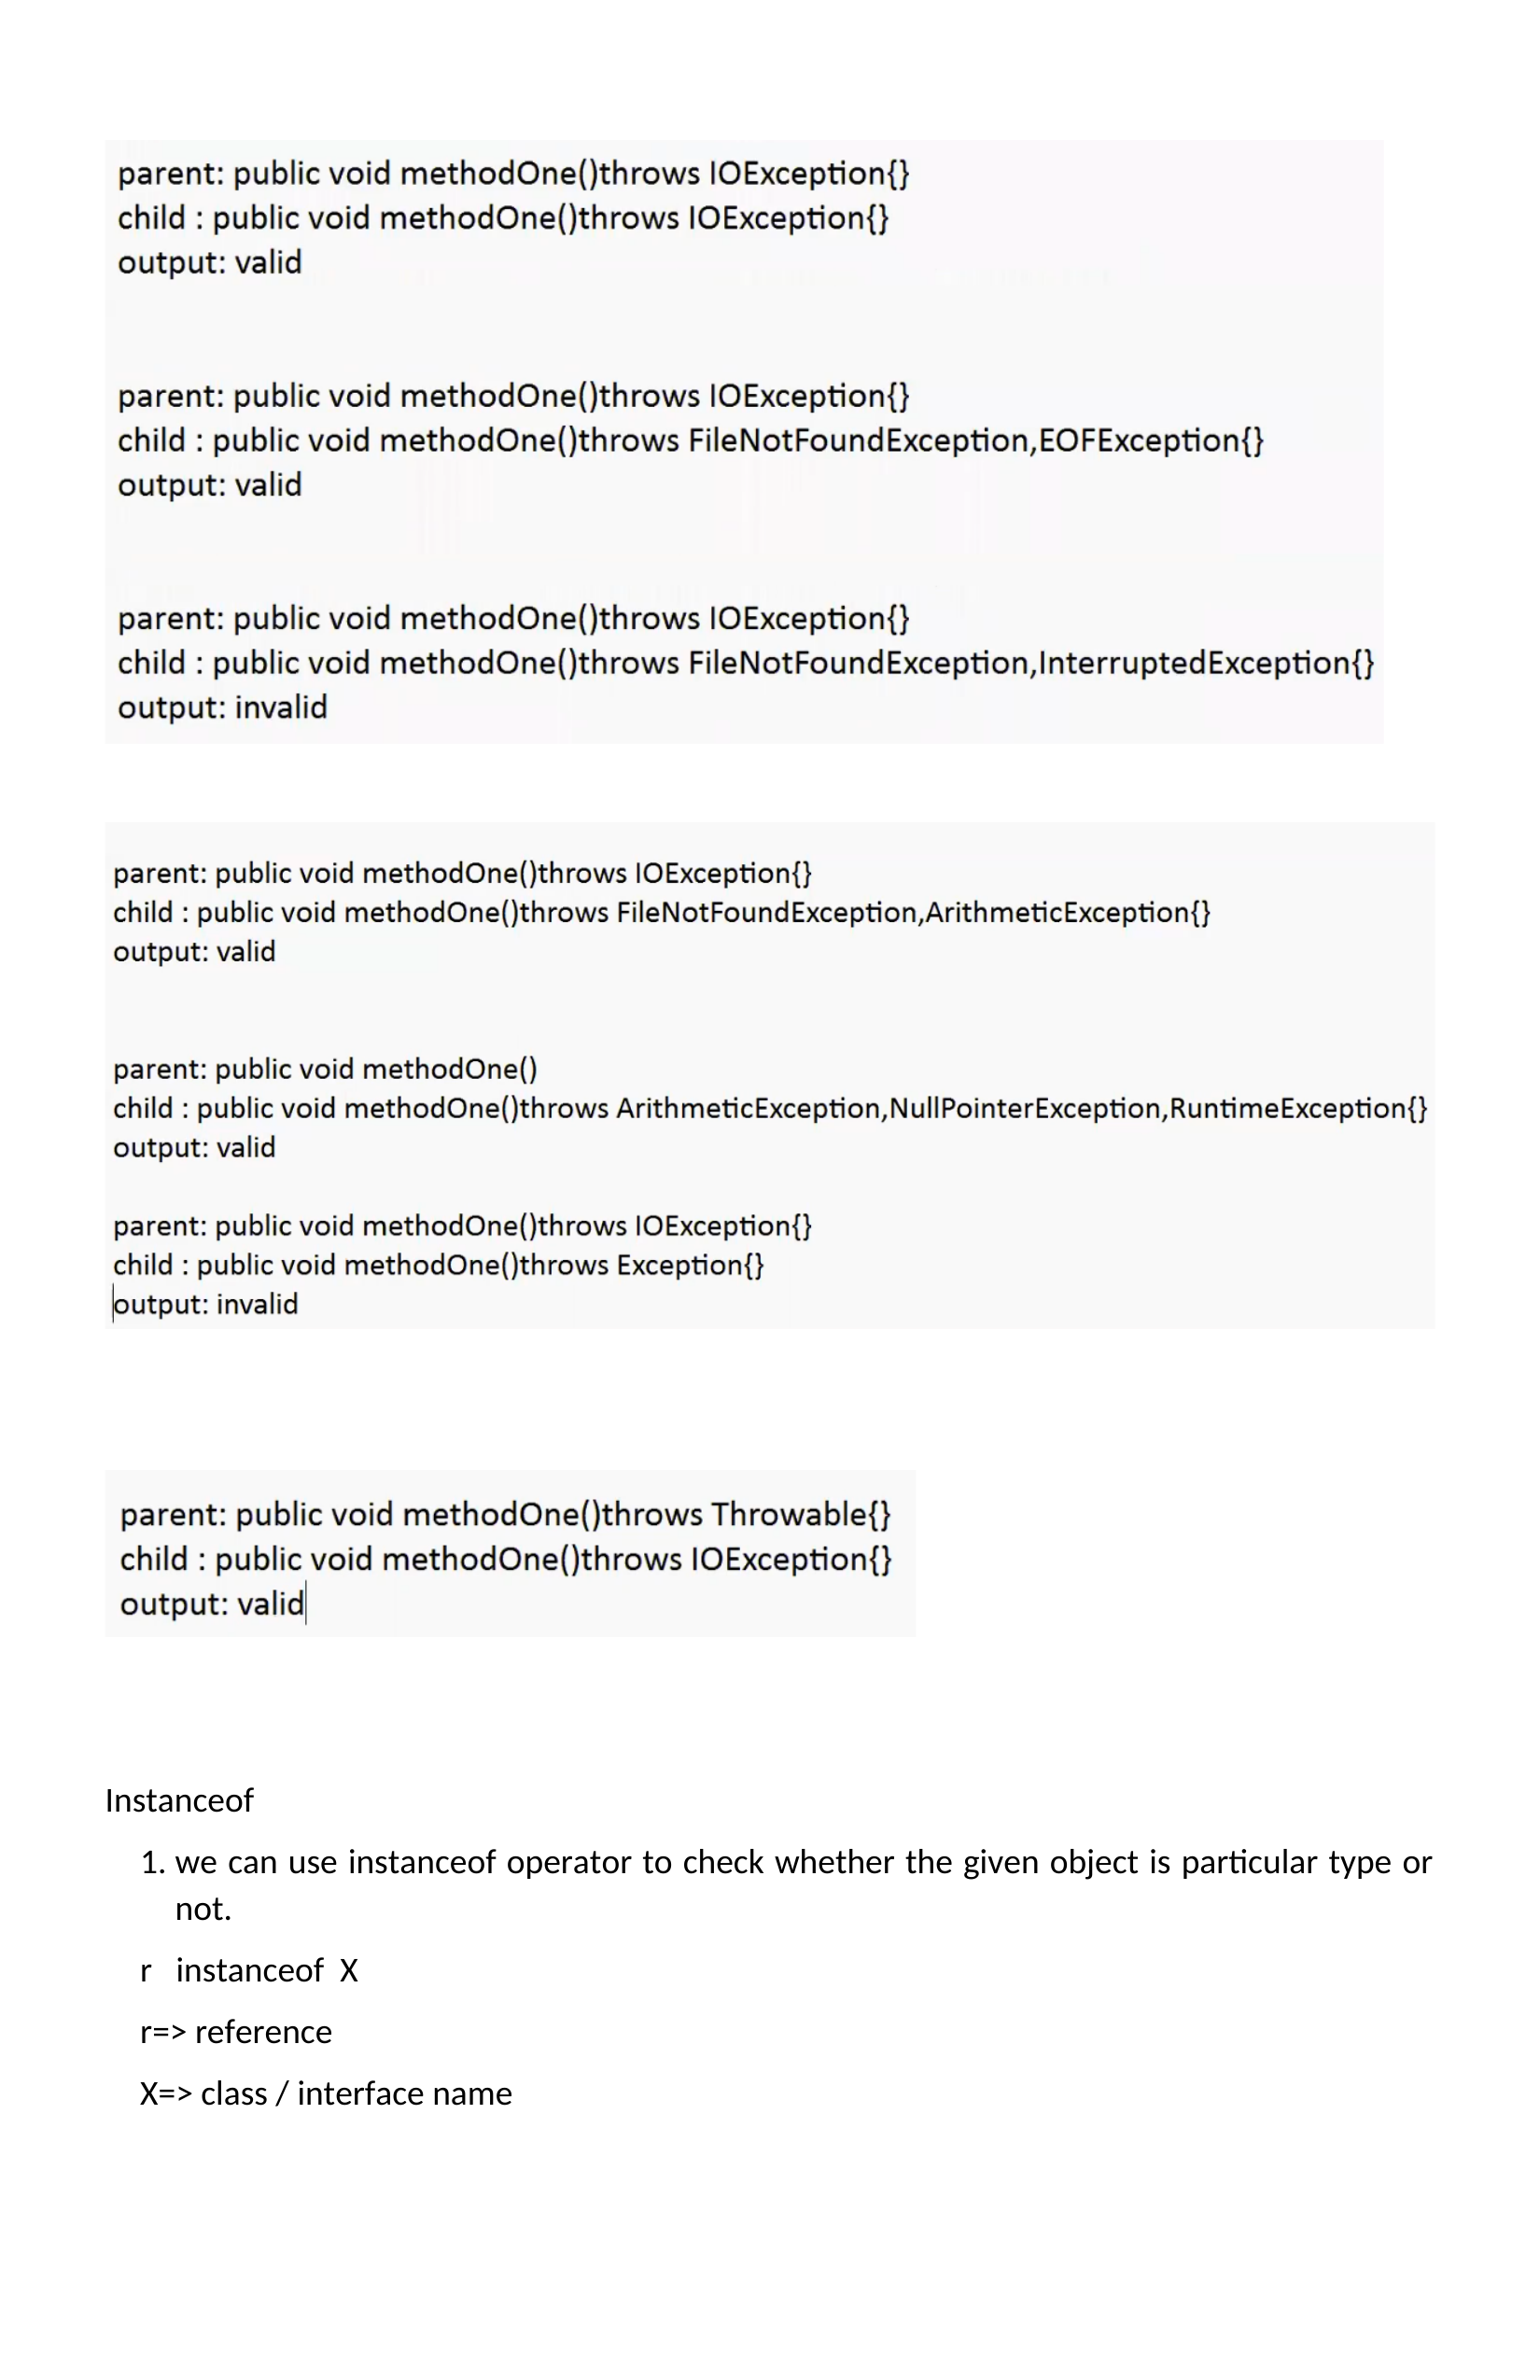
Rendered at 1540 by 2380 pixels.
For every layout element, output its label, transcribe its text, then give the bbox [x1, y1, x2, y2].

text r instanceof X [140, 1948, 1435, 1990]
text X=> class / interface name [140, 2071, 1435, 2114]
picture [105, 822, 1435, 1329]
text r=> reference [140, 2009, 1435, 2052]
list we can use instanceof operator to check whether the given object is particular type or not. [140, 1840, 1435, 1928]
text Instanceof [105, 1778, 1435, 1821]
picture [105, 140, 1384, 744]
picture [105, 1470, 917, 1637]
